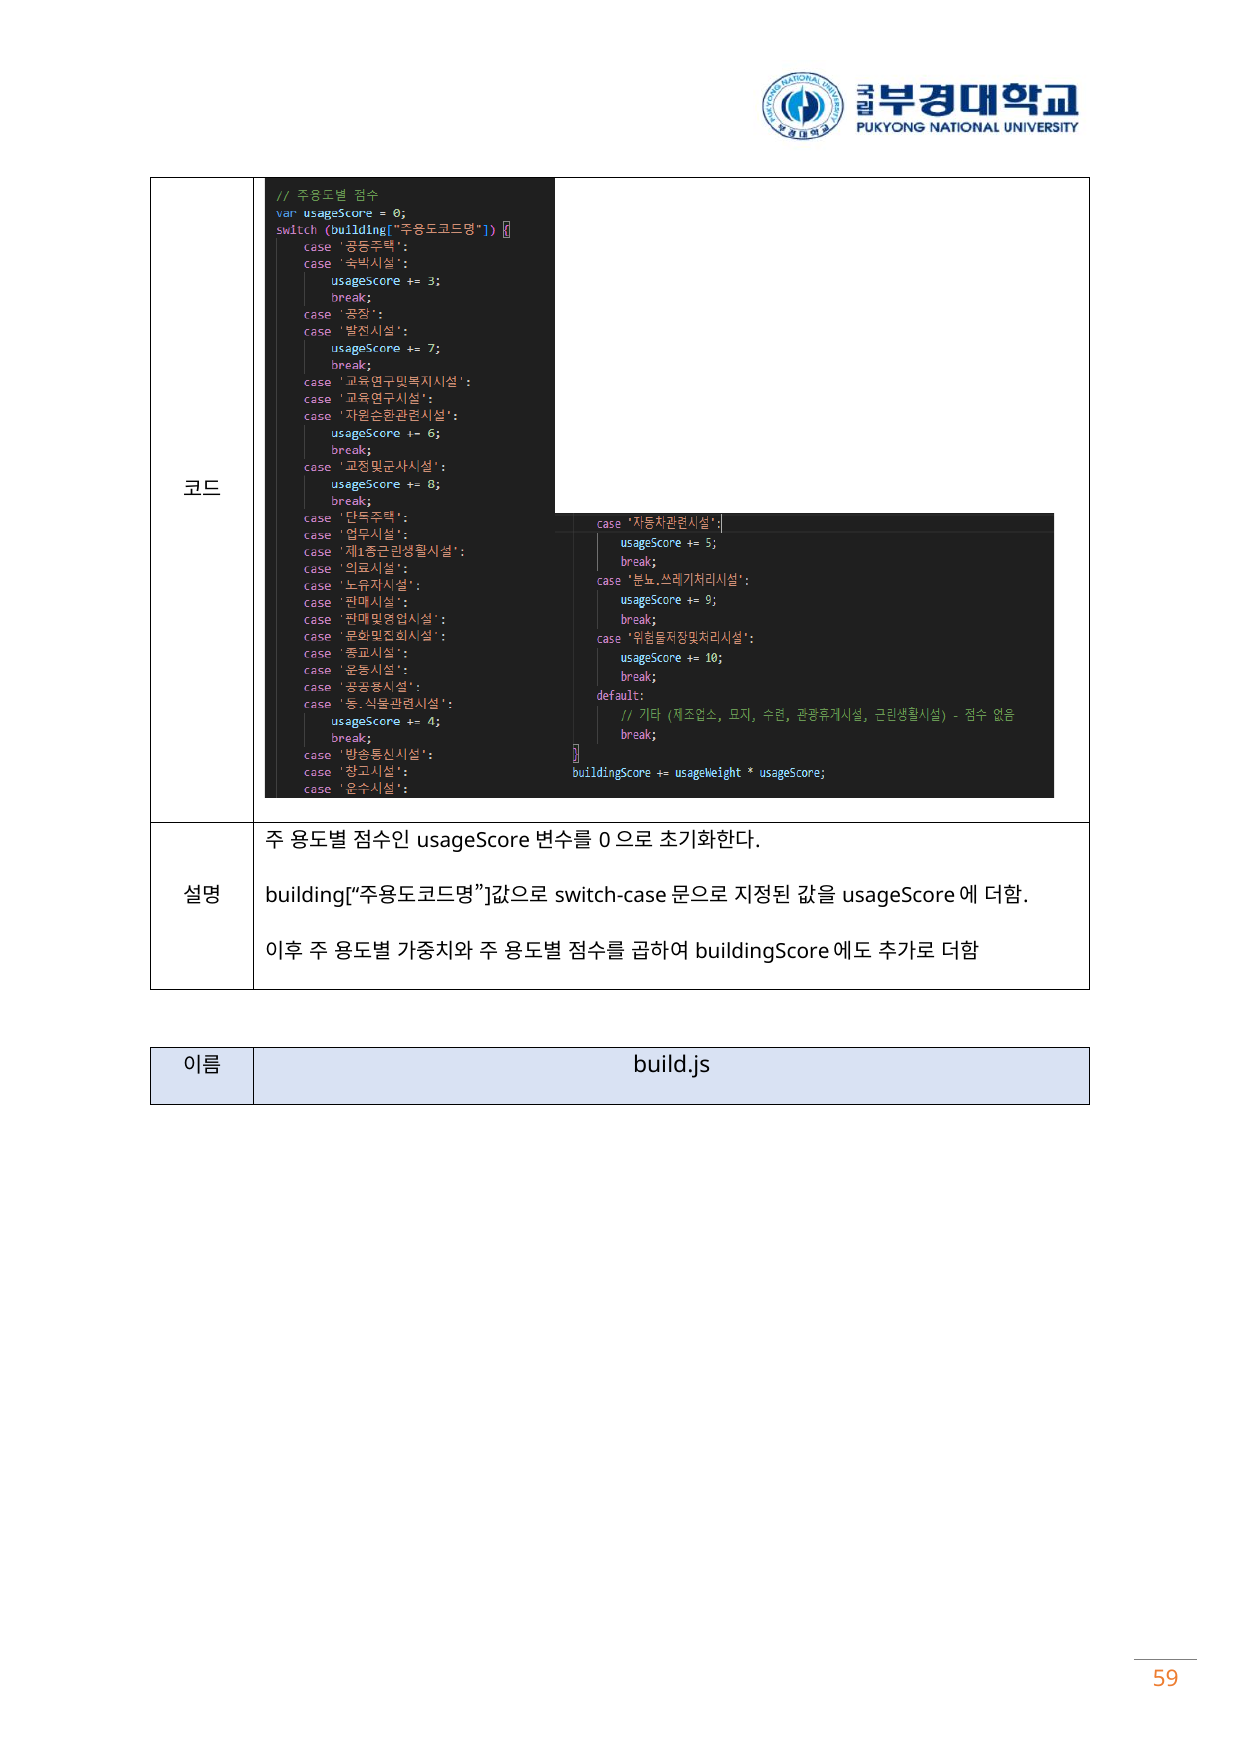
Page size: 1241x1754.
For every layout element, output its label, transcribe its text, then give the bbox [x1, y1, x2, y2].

table_header 이름 [151, 1048, 253, 1104]
picture [264, 178, 1055, 798]
picture [753, 60, 1091, 151]
table_cell 주 용도별 점수인 usageScore 변수를 0으로 초기화한다. building[“주용도코드명”]값으로 switch-case문으로 지정된 값을 usageScore에 더함. 이후 주 용도별 가중치와 주 용도별 점수를 곱하여 buildingScore에도 추가로 더함 [254, 823, 1089, 989]
table_cell [254, 178, 1089, 822]
table_cell 코드 [151, 178, 253, 822]
table_cell 설명 [151, 823, 253, 989]
table_header build.js [254, 1048, 1089, 1104]
